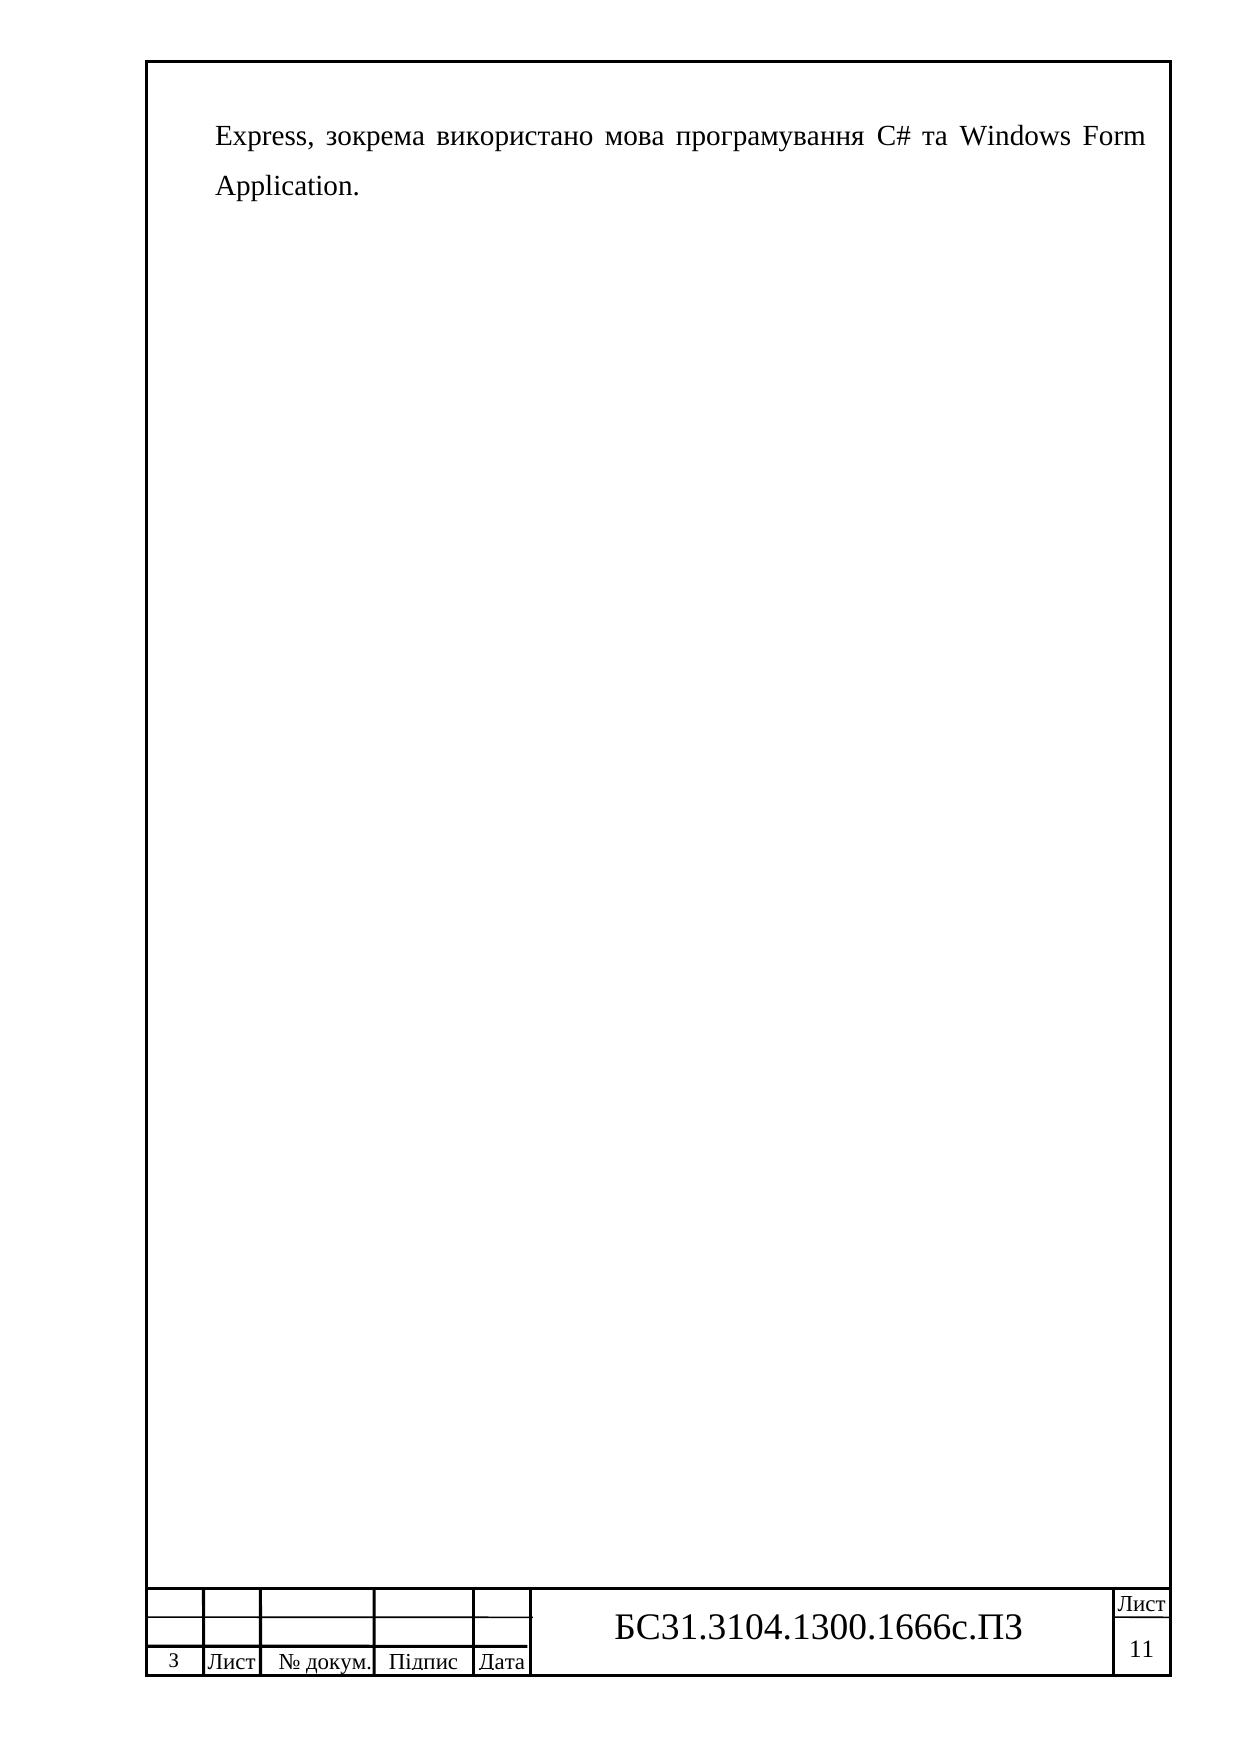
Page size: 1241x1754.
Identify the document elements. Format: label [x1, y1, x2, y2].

text [215, 118, 1146, 202]
